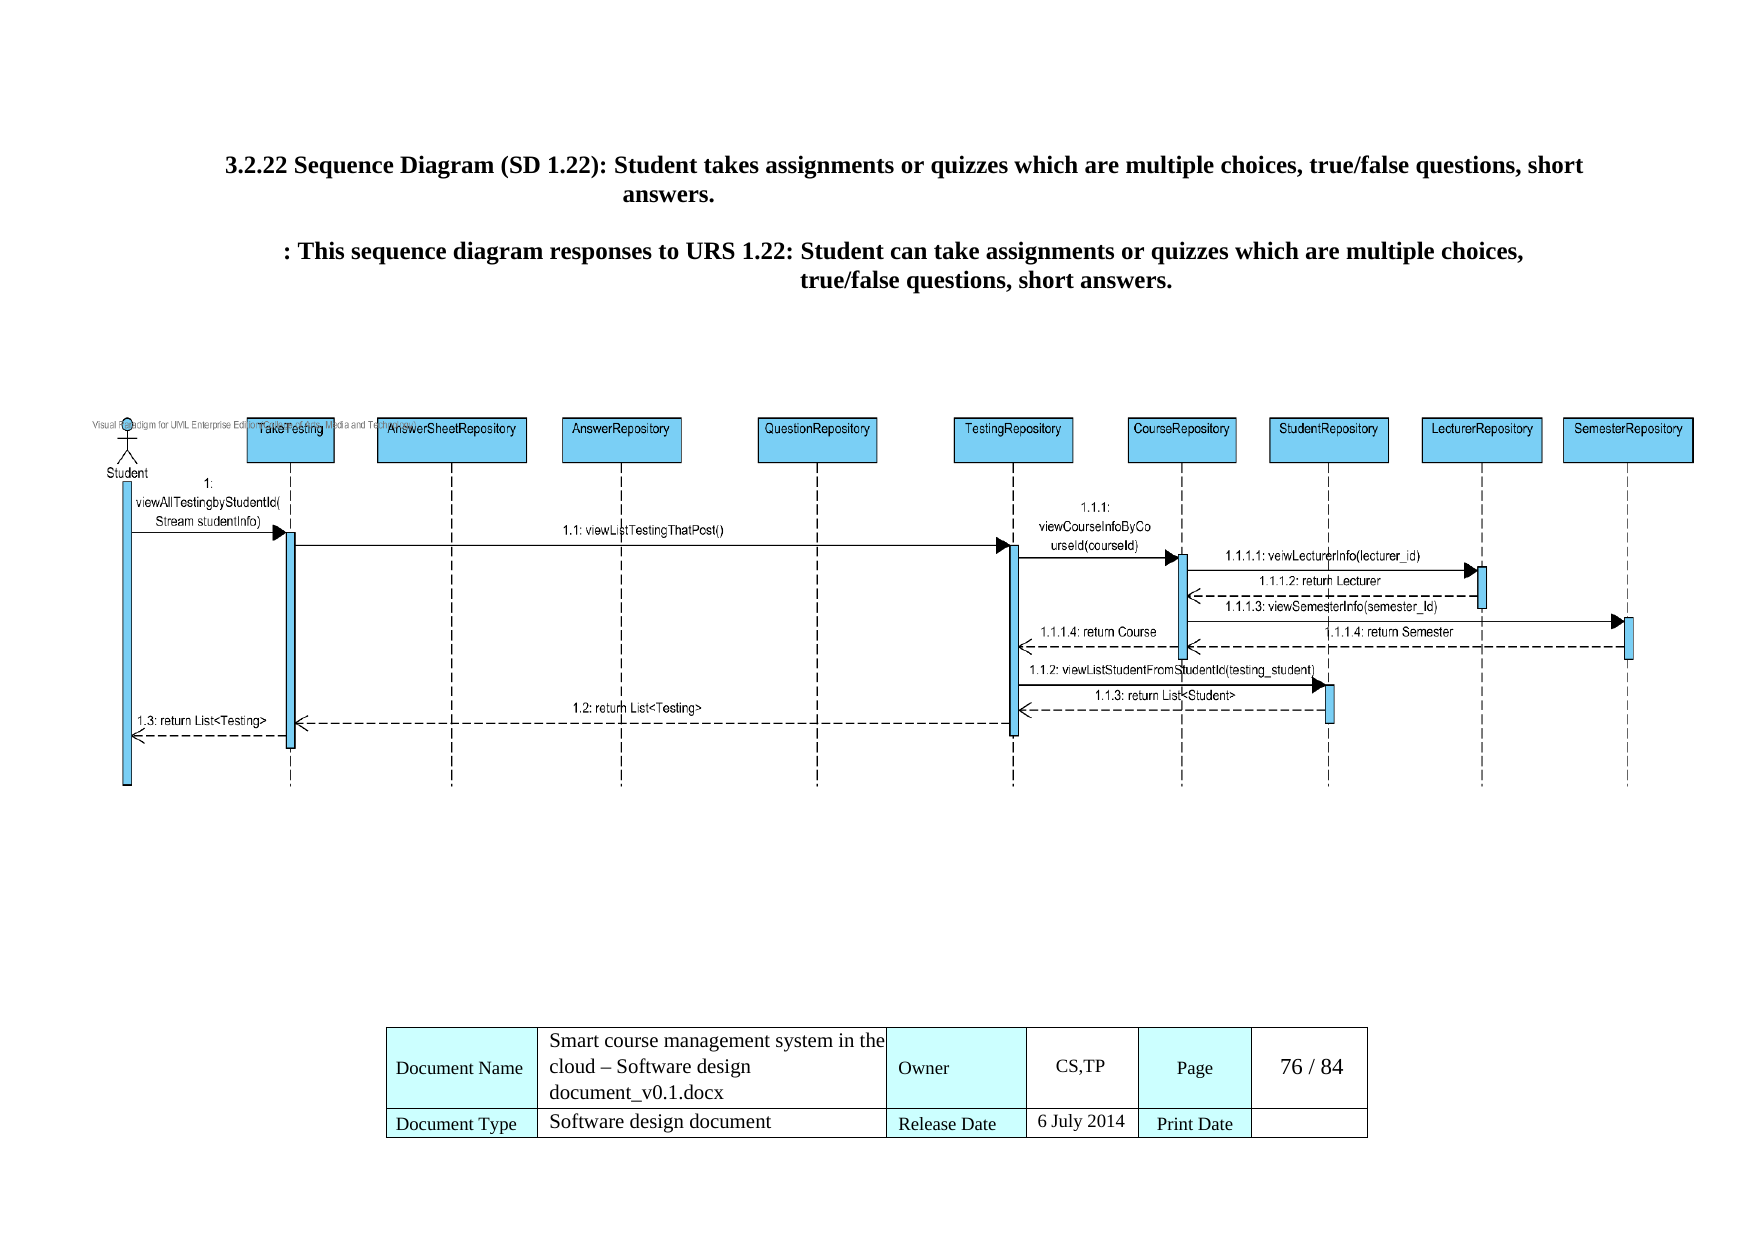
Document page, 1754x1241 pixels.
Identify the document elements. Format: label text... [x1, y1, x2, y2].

text : This sequence diagram responses to URS 1.22: Student can take assignments or quizzes which are multiple choices, true/false questions, short answers. [283, 236, 1604, 294]
picture [92, 415, 1698, 791]
text 3.2.22 Sequence Diagram (SD 1.22): Student takes assignments or quizzes which are multiple choices, true/false questions, short answers. [225, 150, 1604, 207]
